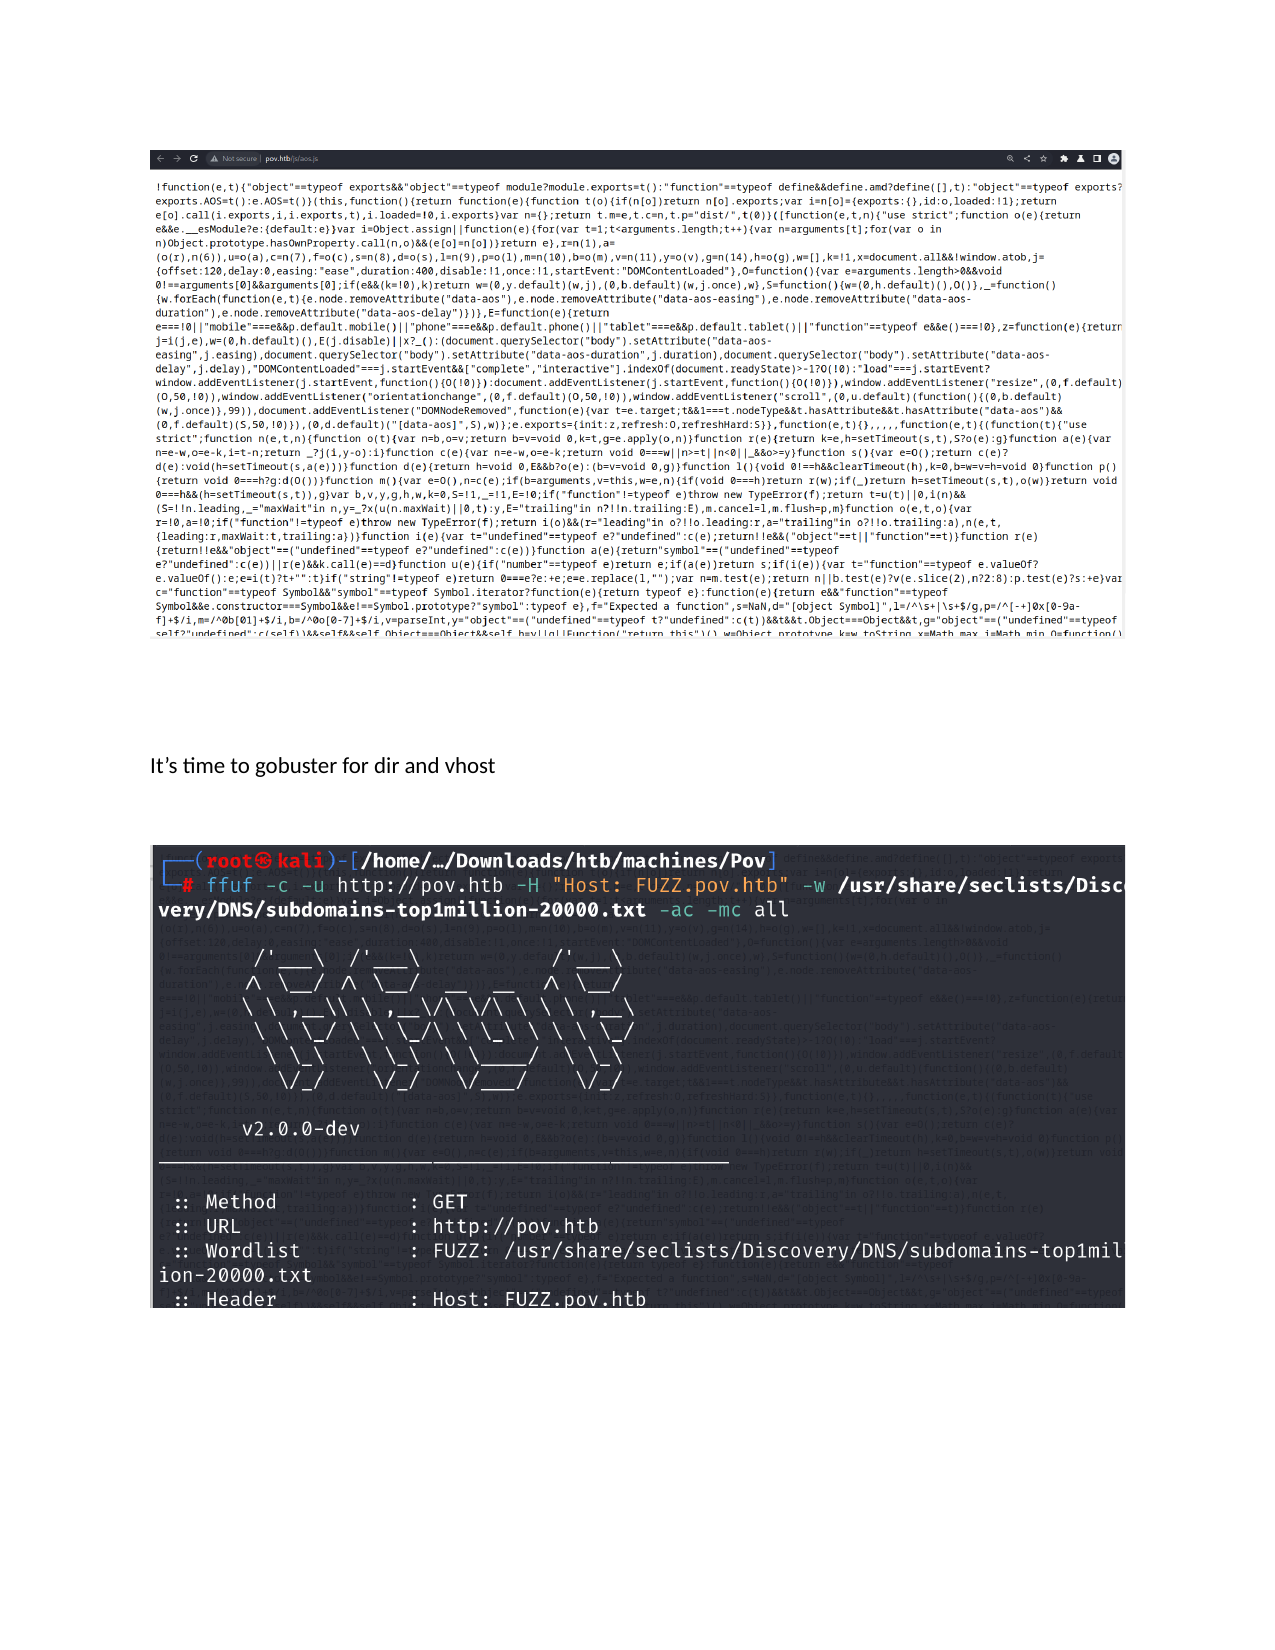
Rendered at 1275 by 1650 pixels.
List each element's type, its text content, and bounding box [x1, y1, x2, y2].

picture [150, 845, 1125, 1308]
text It’s time to gobuster for dir and vhost [150, 752, 1125, 780]
picture [150, 150, 1125, 639]
